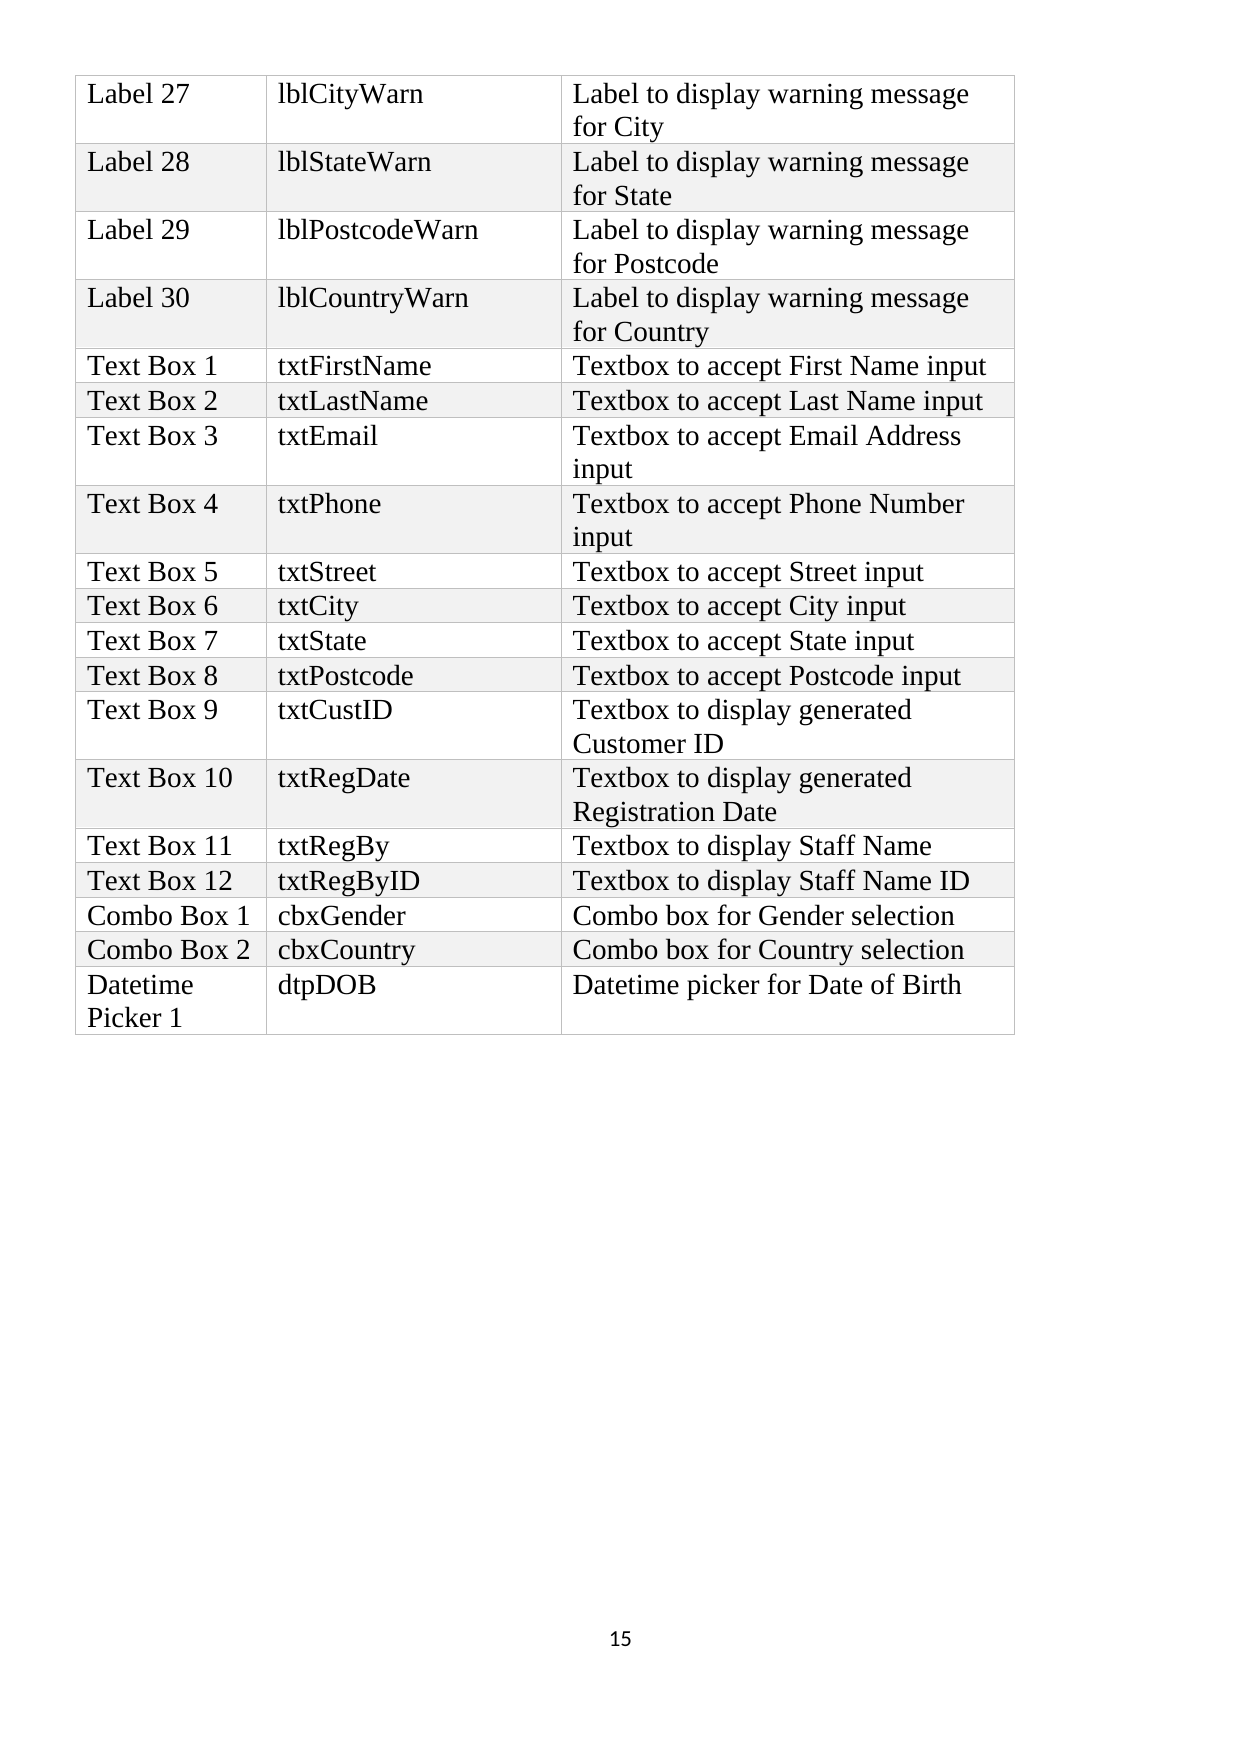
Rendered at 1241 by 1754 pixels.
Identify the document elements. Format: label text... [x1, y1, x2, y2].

table_cell Label to display warning message for Country [562, 280, 1014, 347]
table_cell txtPhone [267, 486, 561, 553]
table_cell Textbox to accept Email Address input [562, 418, 1014, 485]
table_cell txtPostcode [267, 658, 561, 691]
table_cell Textbox to display Staff Name [562, 829, 1014, 862]
table_cell dtpDOB [267, 967, 561, 1034]
table_cell Text Box 7 [76, 623, 266, 657]
table_cell Label to display warning message for State [562, 144, 1014, 211]
table_cell Text Box 6 [76, 589, 266, 622]
table_cell Label 30 [76, 280, 266, 347]
table_cell Text Box 2 [76, 383, 266, 417]
table_cell Combo box for Country selection [562, 932, 1014, 966]
table_cell cbxCountry [267, 932, 561, 966]
table_cell lblCountryWarn [267, 280, 561, 347]
table_cell Text Box 1 [76, 349, 266, 382]
table_cell txtRegDate [267, 760, 561, 827]
table_cell txtState [267, 623, 561, 657]
table_cell Text Box 5 [76, 554, 266, 587]
table_cell Label 29 [76, 212, 266, 279]
table_cell Label 27 [76, 76, 266, 143]
table_cell Text Box 9 [76, 692, 266, 759]
table_cell Textbox to display generated Customer ID [562, 692, 1014, 759]
table_cell txtCity [267, 589, 561, 622]
table_cell Textbox to accept Street input [562, 554, 1014, 587]
table_cell cbxGender [267, 898, 561, 931]
table_cell Textbox to accept Phone Number input [562, 486, 1014, 553]
table_cell Label to display warning message for City [562, 76, 1014, 143]
table_cell Textbox to accept City input [562, 589, 1014, 622]
table_cell Textbox to accept State input [562, 623, 1014, 657]
table_cell Label to display warning message for Postcode [562, 212, 1014, 279]
table_cell txtFirstName [267, 349, 561, 382]
table_cell Text Box 10 [76, 760, 266, 827]
table_cell txtRegBy [267, 829, 561, 862]
table_cell Textbox to accept Last Name input [562, 383, 1014, 417]
table_cell Textbox to display Staff Name ID [562, 863, 1014, 897]
table_cell Text Box 3 [76, 418, 266, 485]
table_cell lblPostcodeWarn [267, 212, 561, 279]
table_cell Datetime picker for Date of Birth [562, 967, 1014, 1034]
table_cell txtRegByID [267, 863, 561, 897]
table_cell Textbox to accept Postcode input [562, 658, 1014, 691]
table_cell txtEmail [267, 418, 561, 485]
table_cell Datetime Picker 1 [76, 967, 266, 1034]
table_cell txtCustID [267, 692, 561, 759]
table_cell Textbox to accept First Name input [562, 349, 1014, 382]
table_cell Combo box for Gender selection [562, 898, 1014, 931]
table_cell Text Box 11 [76, 829, 266, 862]
table_cell Combo Box 1 [76, 898, 266, 931]
table_cell lblCityWarn [267, 76, 561, 143]
table_cell txtLastName [267, 383, 561, 417]
table_cell Combo Box 2 [76, 932, 266, 966]
table_cell Text Box 12 [76, 863, 266, 897]
table_cell Text Box 8 [76, 658, 266, 691]
table_cell Label 28 [76, 144, 266, 211]
table_cell lblStateWarn [267, 144, 561, 211]
table_cell Text Box 4 [76, 486, 266, 553]
table_cell Textbox to display generated Registration Date [562, 760, 1014, 827]
table_cell txtStreet [267, 554, 561, 587]
